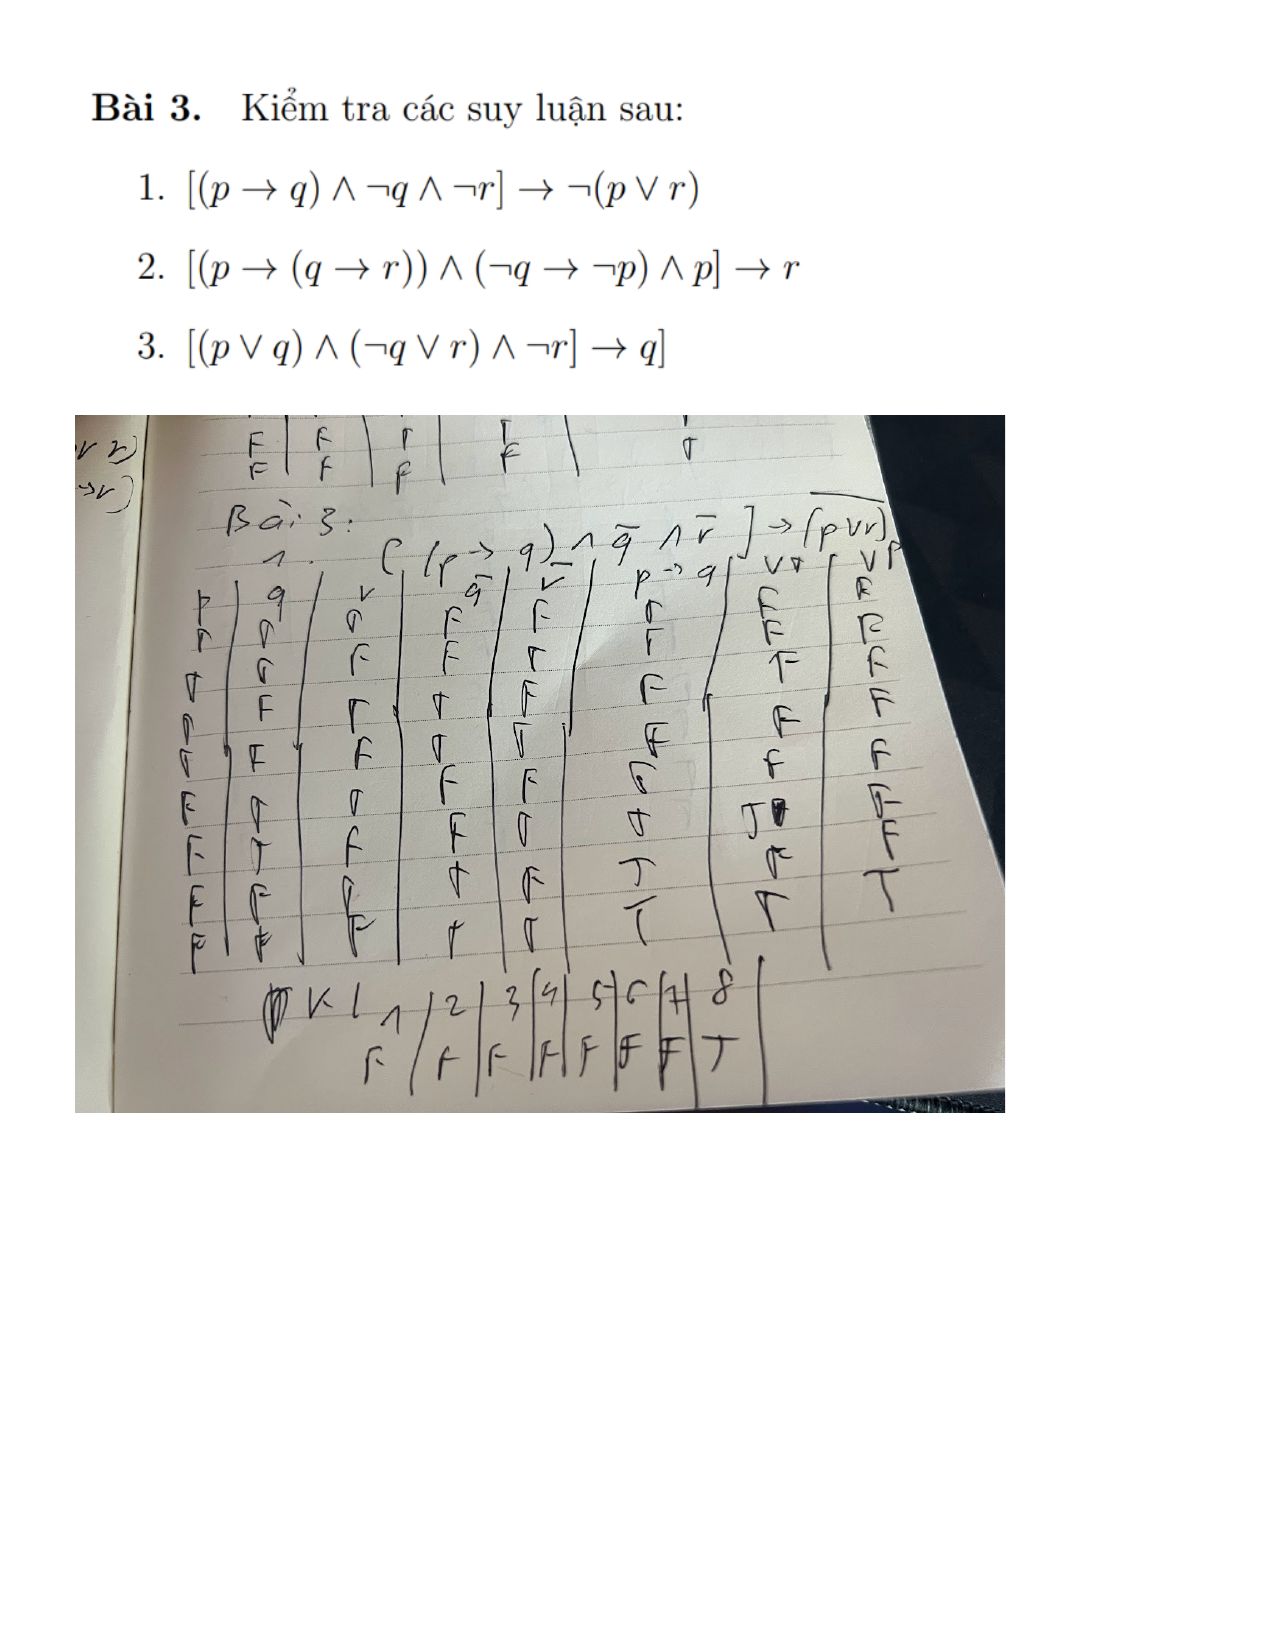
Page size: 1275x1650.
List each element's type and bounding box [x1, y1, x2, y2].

picture [75, 415, 1005, 1113]
picture [75, 75, 837, 397]
